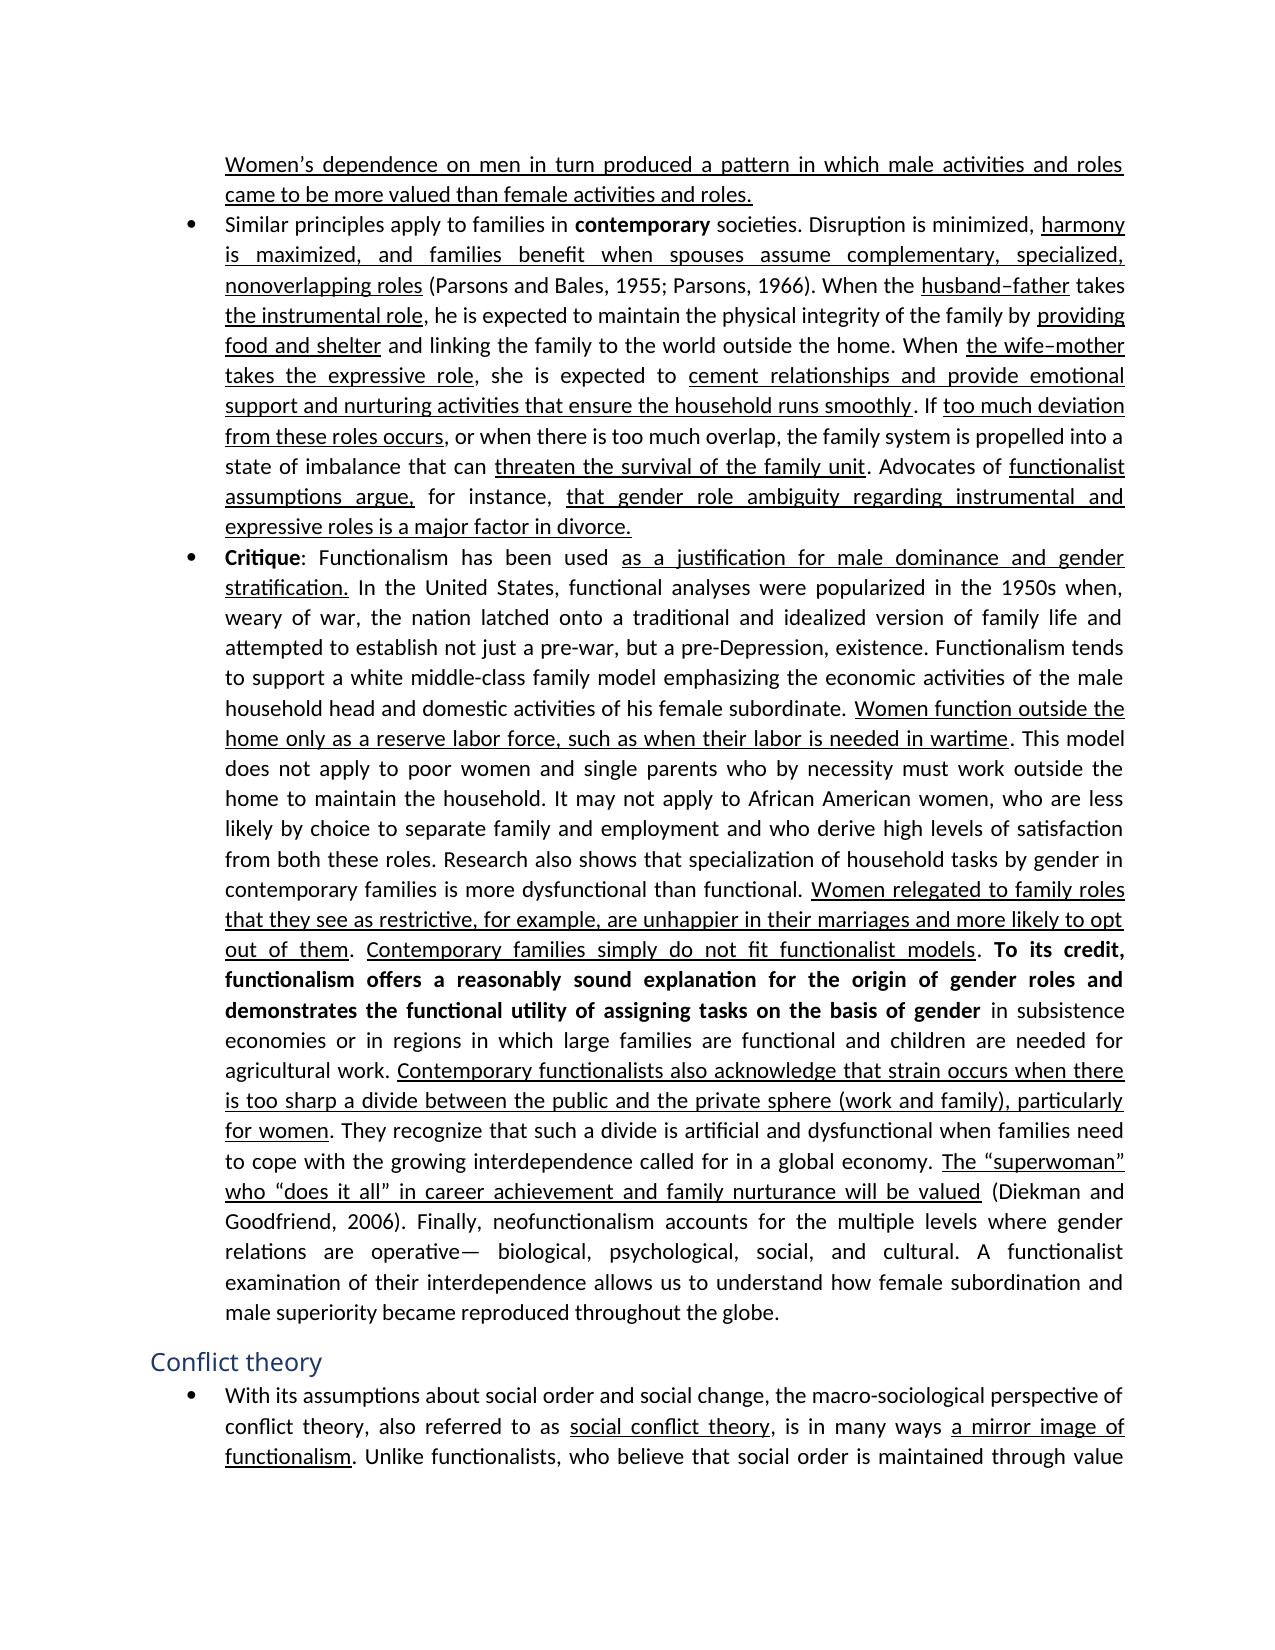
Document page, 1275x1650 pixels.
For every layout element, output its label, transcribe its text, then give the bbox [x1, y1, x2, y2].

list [187, 1382, 1125, 1470]
list Similar principles apply to families in contemporary societies. Disruption is minimized, harmony is maximized, and families benefit when spouses assume complementary, specialized, nonoverlapping roles (Parsons and Bales, 1955; Parsons, 1966). When the husband–father takes the instrumental role, he is expected to maintain the physical integrity of the family by providing food and shelter and linking the family to the world outside the home. When the wife–mother takes the expressive role, she is expected to cement relationships and provide emotional support and nurturing activities that ensure the household runs smoothly. If too much deviation from these roles occurs, or when there is too much overlap, the family system is propelled into a state of imbalance that can threaten the survival of the family unit. Advocates of functionalist assumptions argue, for instance, that gender role ambiguity regarding instrumental and expressive roles is a major factor in divorce. [187, 210, 1125, 541]
subtitle Conflict theory [150, 1345, 1125, 1379]
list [187, 150, 1125, 208]
list Critique: Functionalism has been used as a justification for male dominance and gender stratification. In the United States, functional analyses were popularized in the 1950s when, weary of war, the nation latched onto a traditional and idealized version of family life and attempted to establish not just a pre-war, but a pre-Depression, existence. Functionalism tends to support a white middle-class family model emphasizing the economic activities of the male household head and domestic activities of his female subordinate. Women function outside the home only as a reserve labor force, such as when their labor is needed in wartime. This model does not apply to poor women and single parents who by necessity must work outside the home to maintain the household. It may not apply to African American women, who are less likely by choice to separate family and employment and who derive high levels of satisfaction from both these roles. Research also shows that specialization of household tasks by gender in contemporary families is more dysfunctional than functional. Women relegated to family roles that they see as restrictive, for example, are unhappier in their marriages and more likely to opt out of them. Contemporary families simply do not fit functionalist models. To its credit, functionalism offers a reasonably sound explanation for the origin of gender roles and demonstrates the functional utility of assigning tasks on the basis of gender in subsistence economies or in regions in which large families are functional and children are needed for agricultural work. Contemporary functionalists also acknowledge that strain occurs when there is too sharp a divide between the public and the private sphere (work and family), particularly for women. They recognize that such a divide is artificial and dysfunctional when families need to cope with the growing interdependence called for in a global economy. The “superwoman” who “does it all” in career achievement and family nurturance will be valued (Diekman and Goodfriend, 2006). Finally, neofunctionalism accounts for the multiple levels where gender relations are operative— biological, psychological, social, and cultural. A functionalist examination of their interdependence allows us to understand how female subordination and male superiority became reproduced throughout the globe. [187, 543, 1125, 1326]
